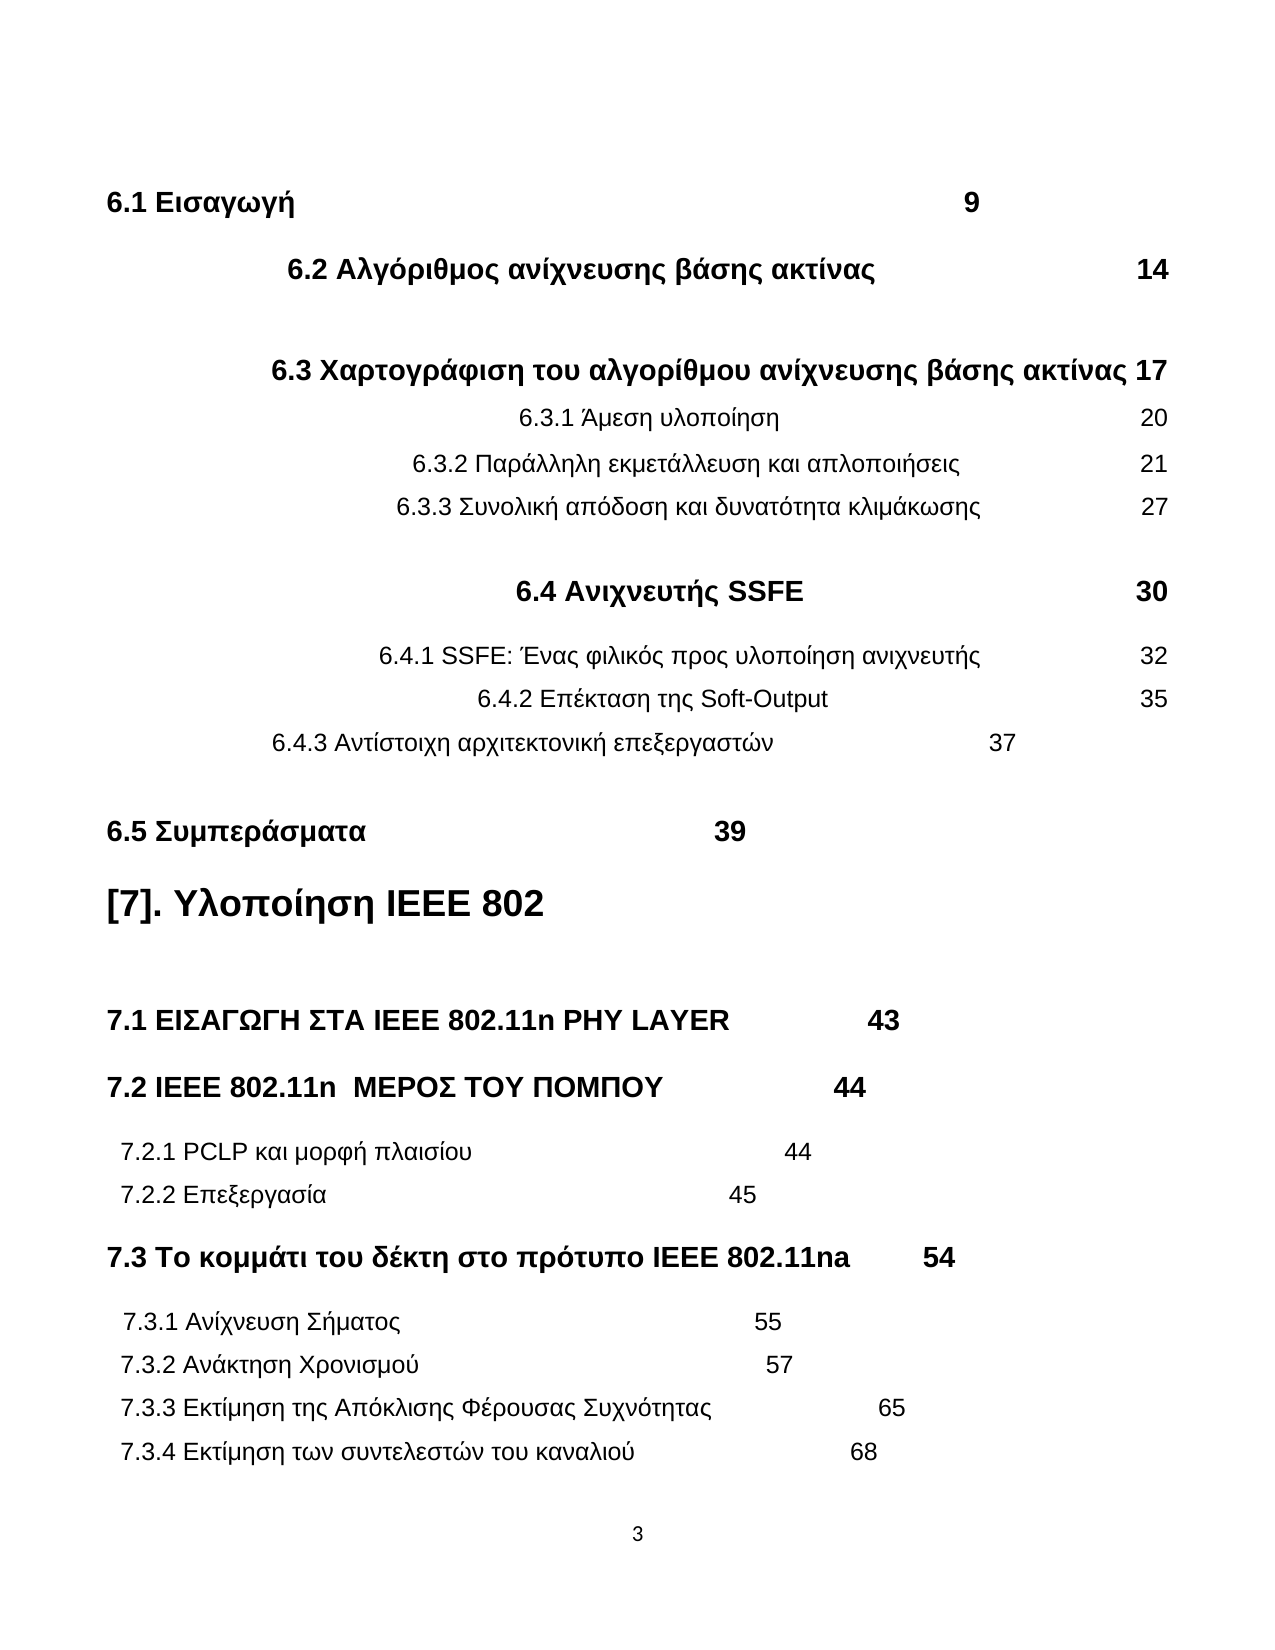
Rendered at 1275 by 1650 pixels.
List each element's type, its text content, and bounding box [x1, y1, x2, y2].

text 6.4 Ανιχνευτής SSFE 30 [106, 574, 1169, 608]
text 7.3 Το κομμάτι του δέκτη στο πρότυπο IEEE 802.11na 54 [106, 1240, 1169, 1274]
text 7.1 ΕΙΣΑΓΩΓΗ ΣΤΑ IEEE 802.11n PHY LAYER 43 [106, 1003, 1169, 1037]
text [106, 1307, 1169, 1465]
text 6.5 Συμπεράσματα 39 [106, 814, 1169, 847]
text 6.4.2 Επέκταση της Soft-Output 35 [106, 684, 1169, 713]
text 6.3.2 Παράλληλη εκμετάλλευση και απλοποιήσεις 21 [106, 448, 1169, 477]
text 6.2 Αλγόριθμος ανίχνευσης βάσης ακτίνας 14 [106, 252, 1169, 286]
text 6.4.3 Αντίστοιχη αρχιτεκτονική επεξεργαστών 37 [106, 727, 1169, 756]
text 6.4.1 SSFE: Ένας φιλικός προς υλοποίηση ανιχνευτής 32 [106, 641, 1169, 670]
text 6.1 Εισαγωγή 9 [106, 185, 1169, 219]
text [7]. Υλοποίηση IEEE 802 [106, 881, 1169, 924]
text 6.3.1 Άμεση υλοποίηση 20 [106, 403, 1169, 432]
text 6.3.3 Συνολική απόδοση και δυνατότητα κλιμάκωσης 27 [106, 492, 1169, 520]
text 7.2 IEEE 802.11n ΜΕΡΟΣ ΤΟΥ ΠΟΜΠΟΥ 44 [106, 1070, 1169, 1104]
text 6.3 Χαρτογράφιση του αλγορίθμου ανίχνευσης βάσης ακτίνας 17 [106, 353, 1169, 386]
text 7.2.1 PCLP και μορφή πλαισίου 44 7.2.2 Επεξεργασία 45 [106, 1137, 1169, 1209]
